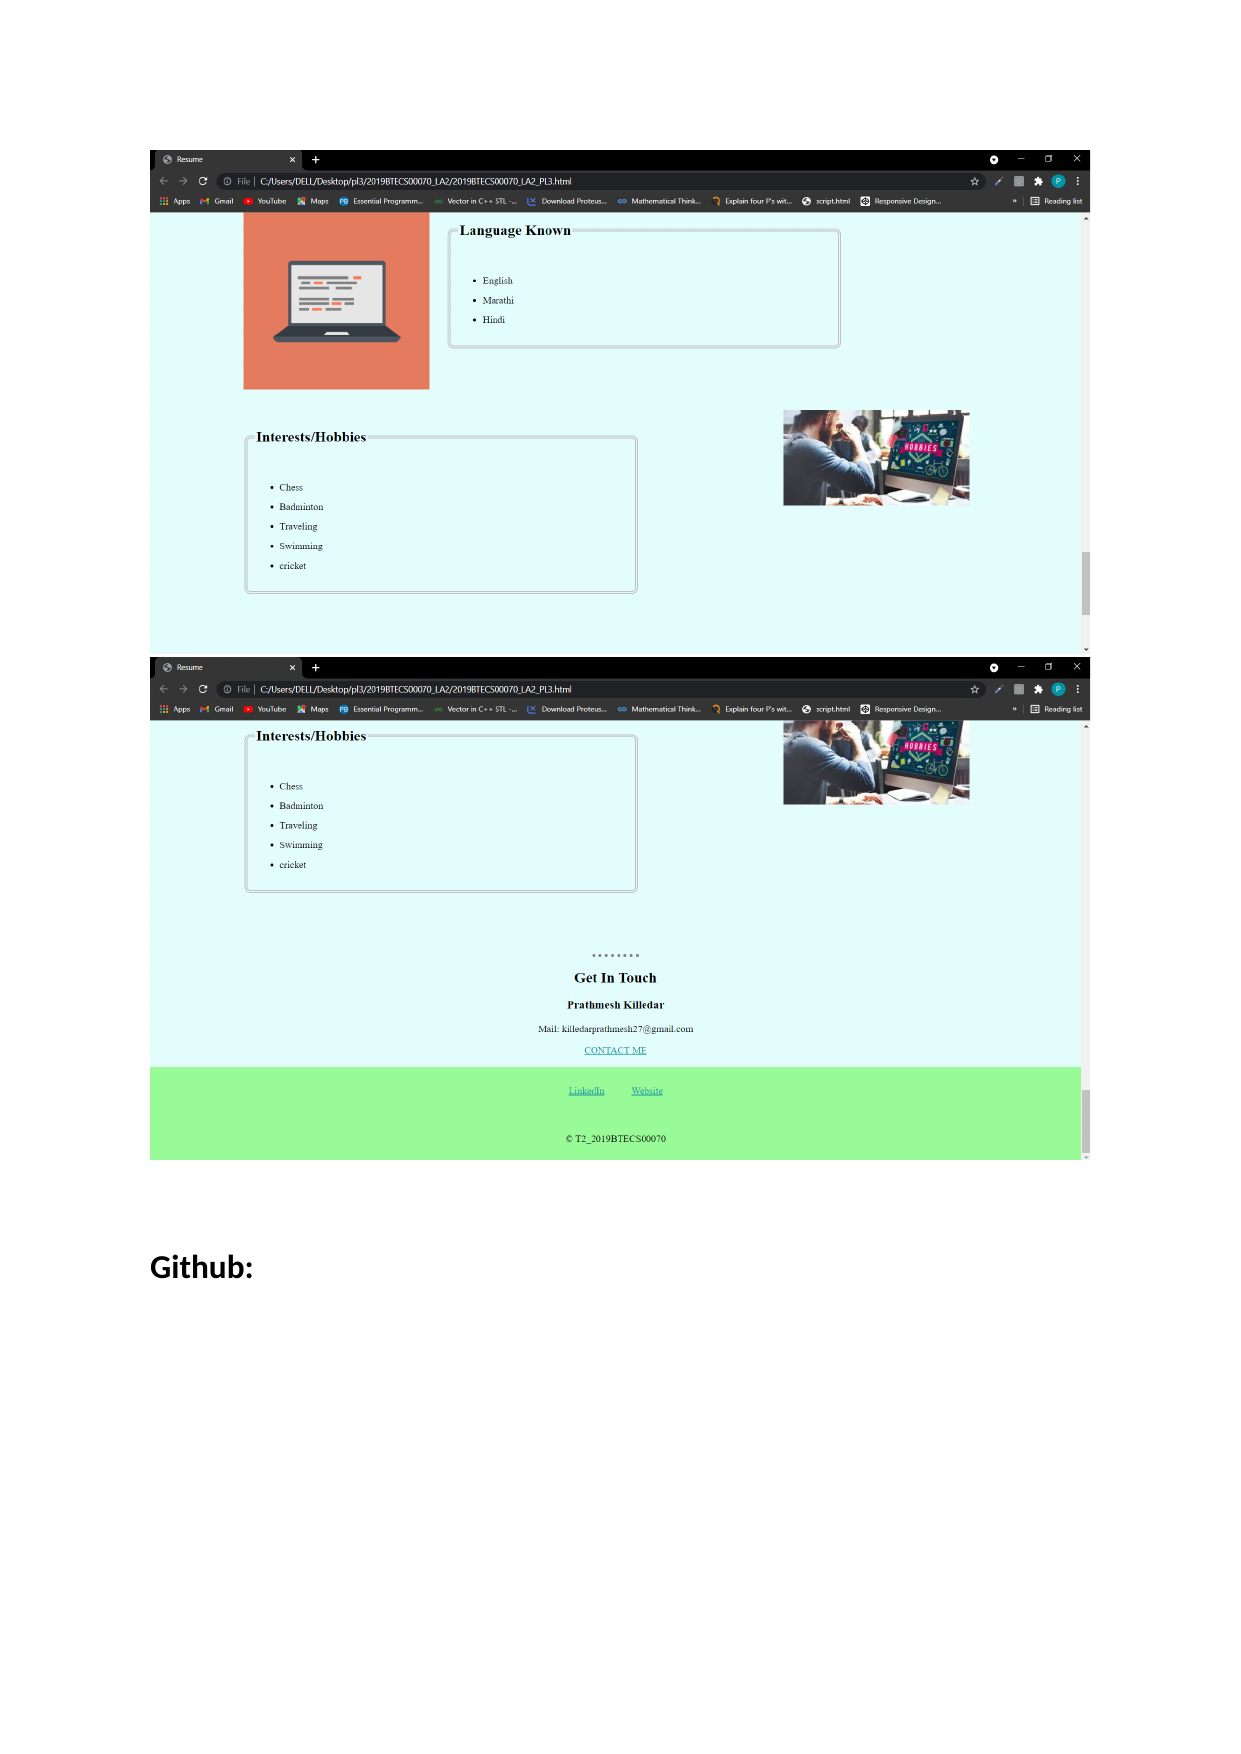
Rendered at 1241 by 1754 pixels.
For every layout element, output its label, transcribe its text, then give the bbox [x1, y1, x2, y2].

picture [150, 657, 1091, 1160]
text Github: [150, 1246, 1090, 1287]
picture [150, 150, 1091, 654]
